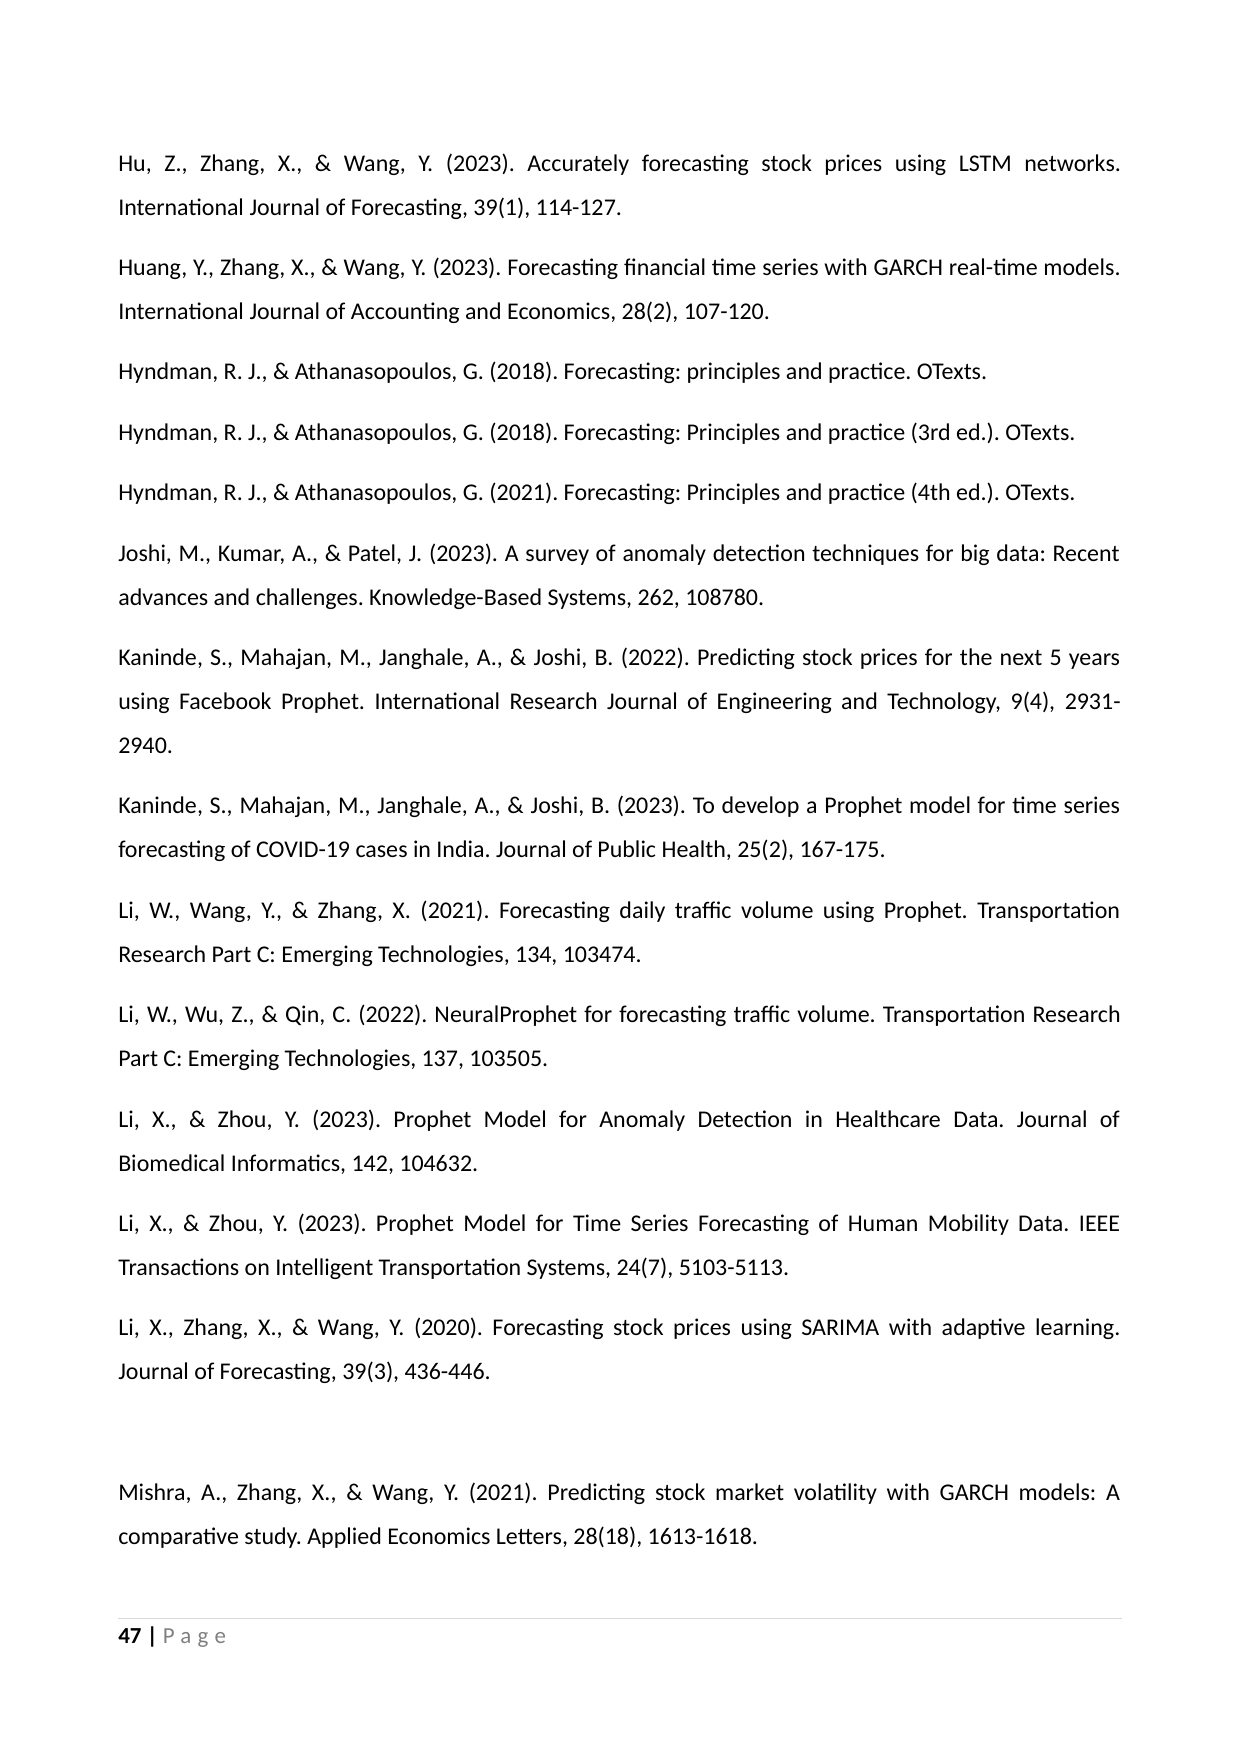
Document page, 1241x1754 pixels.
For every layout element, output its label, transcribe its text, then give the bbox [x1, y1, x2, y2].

text Mishra, A., Zhang, X., & Wang, Y. (2021). Predicting stock market volatility with GARCH models: A comparative study. Applied Economics Letters, 28(18), 1613-1618. [118, 1477, 1122, 1551]
text Kaninde, S., Mahajan, M., Janghale, A., & Joshi, B. (2023). To develop a Prophet model for time series forecasting of COVID-19 cases in India. Journal of Public Health, 25(2), 167-175. [118, 791, 1122, 864]
text Li, X., Zhang, X., & Wang, Y. (2020). Forecasting stock prices using SARIMA with adaptive learning. Journal of Forecasting, 39(3), 436-446. [118, 1312, 1122, 1386]
text Li, W., Wu, Z., & Qin, C. (2022). NeuralProphet for forecasting traffic volume. Transportation Research Part C: Emerging Technologies, 137, 103505. [118, 999, 1122, 1072]
text Hyndman, R. J., & Athanasopoulos, G. (2018). Forecasting: Principles and practice (3rd ed.). OTexts. [118, 417, 1122, 446]
text Li, X., & Zhou, Y. (2023). Prophet Model for Time Series Forecasting of Human Mobility Data. IEEE Transactions on Intelligent Transportation Systems, 24(7), 5103-5113. [118, 1208, 1122, 1281]
text Li, W., Wang, Y., & Zhang, X. (2021). Forecasting daily traffic volume using Prophet. Transportation Research Part C: Emerging Technologies, 134, 103474. [118, 895, 1122, 968]
text Hu, Z., Zhang, X., & Wang, Y. (2023). Accurately forecasting stock prices using LSTM networks. International Journal of Forecasting, 39(1), 114-127. [118, 148, 1122, 221]
text Joshi, M., Kumar, A., & Patel, J. (2023). A survey of anomaly detection techniques for big data: Recent advances and challenges. Knowledge-Based Systems, 262, 108780. [118, 538, 1122, 611]
text Hyndman, R. J., & Athanasopoulos, G. (2018). Forecasting: principles and practice. OTexts. [118, 356, 1122, 386]
text Kaninde, S., Mahajan, M., Janghale, A., & Joshi, B. (2022). Predicting stock prices for the next 5 years using Facebook Prophet. International Research Journal of Engineering and Technology, 9(4), 2931-2940. [118, 642, 1122, 759]
text Huang, Y., Zhang, X., & Wang, Y. (2023). Forecasting financial time series with GARCH real-time models. International Journal of Accounting and Economics, 28(2), 107-120. [118, 252, 1122, 325]
text Hyndman, R. J., & Athanasopoulos, G. (2021). Forecasting: Principles and practice (4th ed.). OTexts. [118, 477, 1122, 507]
text Li, X., & Zhou, Y. (2023). Prophet Model for Anomaly Detection in Healthcare Data. Journal of Biomedical Informatics, 142, 104632. [118, 1104, 1122, 1177]
